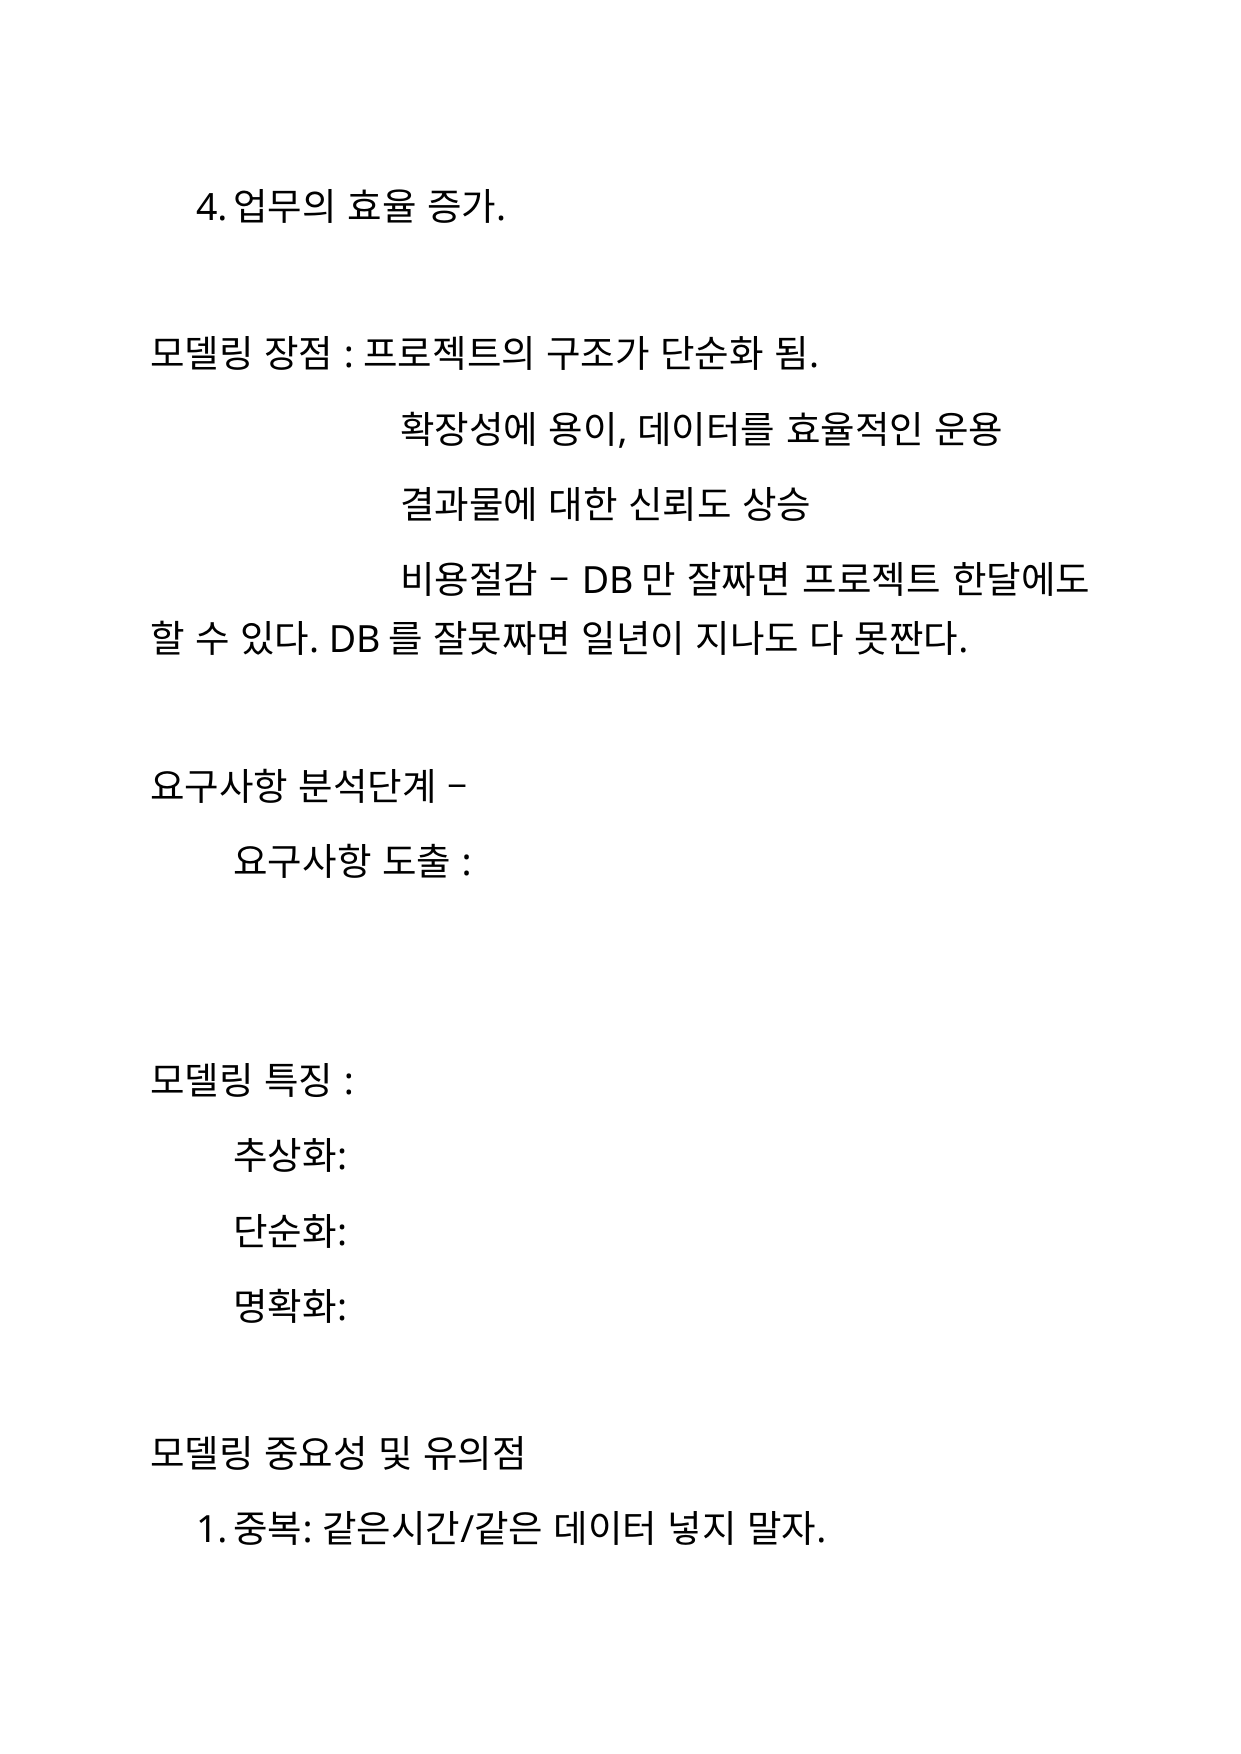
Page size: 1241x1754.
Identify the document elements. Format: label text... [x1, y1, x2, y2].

text 요구사항 분석단계 – [150, 756, 1090, 811]
text 모델링 특징 : [150, 1051, 1090, 1105]
text 추상화: [150, 1126, 1090, 1180]
list 중복: 같은시간/같은 데이터 넣지 말자. [196, 1499, 1090, 1554]
text 요구사항 도출 : [150, 832, 1090, 886]
text 확장성에 용이, 데이터를 효율적인 운용 [150, 400, 1090, 454]
text 결과물에 대한 신뢰도 상승 [150, 475, 1090, 529]
text 단순화: [150, 1201, 1090, 1256]
text 모델링 장점 : 프로젝트의 구조가 단순화 됨. [150, 324, 1090, 379]
text 모델링 중요성 및 유의점 [150, 1424, 1090, 1478]
list 업무의 효율 증가. [196, 177, 1090, 232]
text 명확화: [150, 1277, 1090, 1331]
text 비용절감 – DB만 잘짜면 프로젝트 한달에도 할 수 있다. DB를 잘못짜면 일년이 지나도 다 못짠다. [150, 550, 1090, 664]
